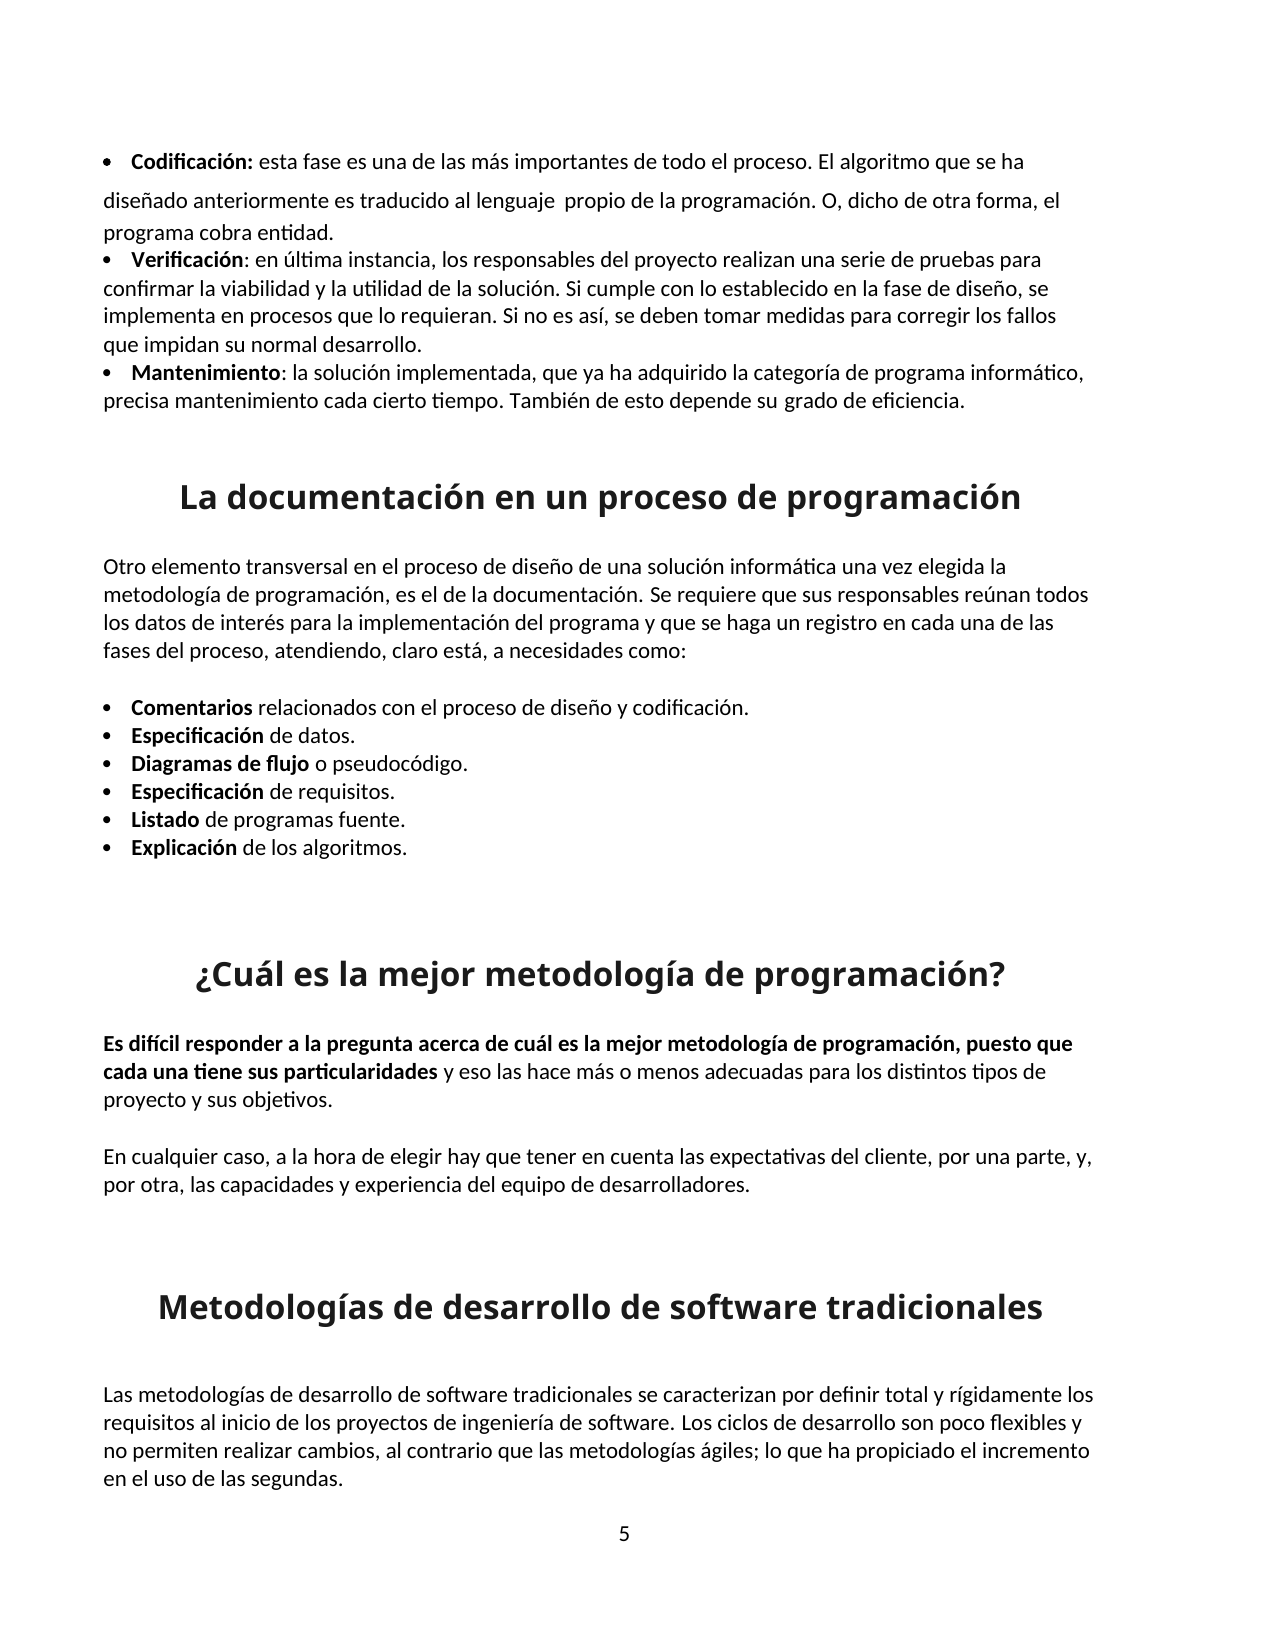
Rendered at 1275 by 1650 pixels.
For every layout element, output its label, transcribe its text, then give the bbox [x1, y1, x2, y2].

text Otro elemento transversal en el proceso de diseño de una solución informática una vez elegida la metodología de programación, es el de la documentación. Se requiere que sus responsables reúnan todos los datos de interés para la implementación del programa y que se haga un registro en cada una de las fases del proceso, atendiendo, claro está, a necesidades como: [103, 552, 1098, 664]
list Diagramas de flujo o pseudocódigo. [103, 749, 1098, 777]
list Codificación: esta fase es una de las más importantes de todo el proceso. El algoritmo que se ha diseñado anteriormente es traducido al lenguaje propio de la programación. O, dicho de otra forma, el programa cobra entidad. [103, 147, 1098, 246]
text Es difícil responder a la pregunta acerca de cuál es la mejor metodología de programación, puesto que cada una tiene sus particularidades y eso las hace más o menos adecuadas para los distintos tipos de proyecto y sus objetivos. [103, 1029, 1098, 1113]
text Las metodologías de desarrollo de software tradicionales se caracterizan por definir total y rígidamente los requisitos al inicio de los proyectos de ingeniería de software. Los ciclos de desarrollo son poco flexibles y no permiten realizar cambios, al contrario que las metodologías ágiles; lo que ha propiciado el incremento en el uso de las segundas. [103, 1380, 1098, 1492]
subtitle Metodologías de desarrollo de software tradicionales [103, 1284, 1098, 1329]
list Explicación de los algoritmos. [103, 833, 1098, 861]
subtitle La documentación en un proceso de programación [103, 474, 1098, 519]
list Comentarios relacionados con el proceso de diseño y codificación. [103, 693, 1098, 721]
list Verificación: en última instancia, los responsables del proyecto realizan una serie de pruebas para confirmar la viabilidad y la utilidad de la solución. Si cumple con lo establecido en la fase de diseño, se implementa en procesos que lo requieran. Si no es así, se deben tomar medidas para corregir los fallos que impidan su normal desarrollo. [103, 246, 1098, 358]
list Mantenimiento: la solución implementada, que ya ha adquirido la categoría de programa informático, precisa mantenimiento cada cierto tiempo. También de esto depende su grado de eficiencia. [103, 358, 1098, 414]
list Especificación de datos. [103, 721, 1098, 749]
list Especificación de requisitos. [103, 777, 1098, 805]
subtitle ¿Cuál es la mejor metodología de programación? [103, 951, 1098, 996]
text En cualquier caso, a la hora de elegir hay que tener en cuenta las expectativas del cliente, por una parte, y, por otra, las capacidades y experiencia del equipo de desarrolladores. [103, 1142, 1098, 1198]
list Listado de programas fuente. [103, 805, 1098, 833]
